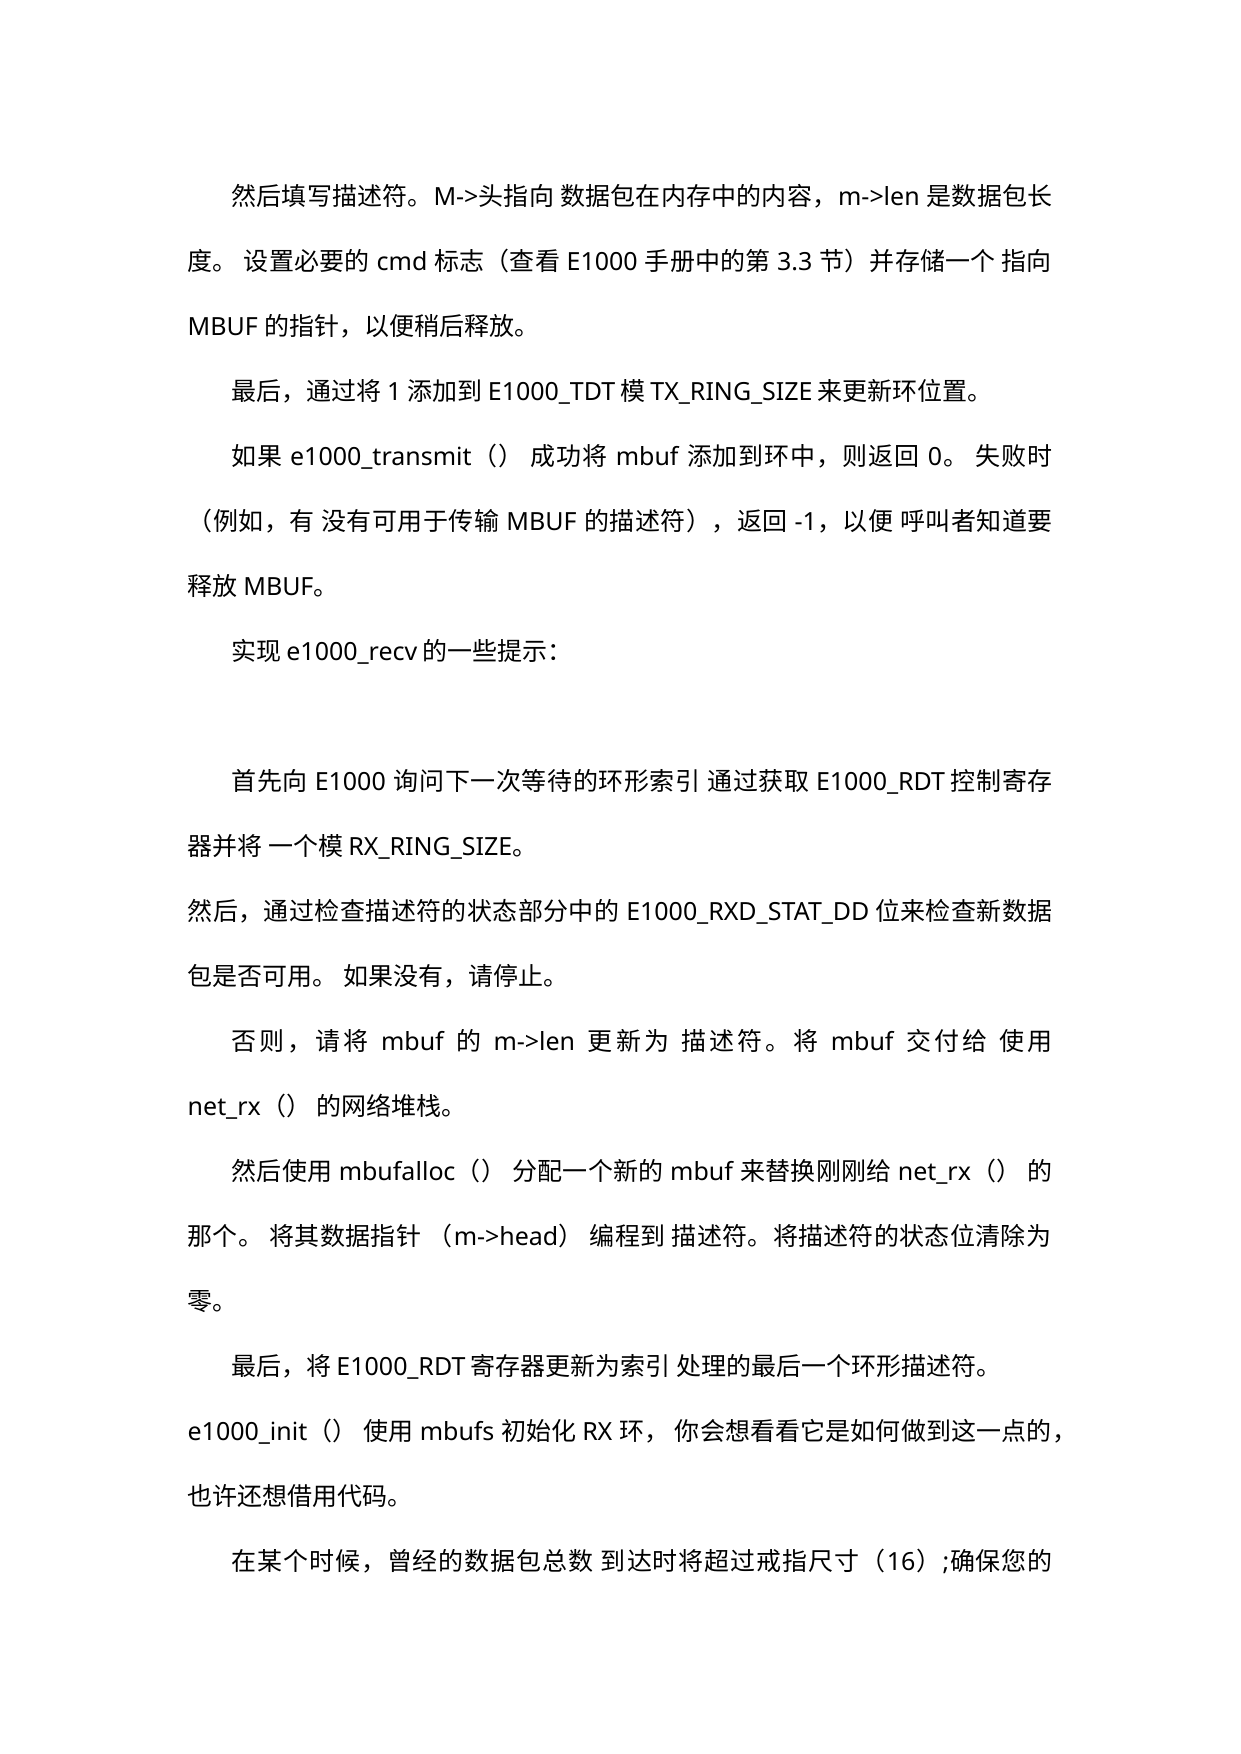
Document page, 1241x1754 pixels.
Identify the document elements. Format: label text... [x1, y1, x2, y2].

text 最后，通过将 1 添加到E1000_TDT模TX_RING_SIZE来更新环位置。 [187, 357, 1053, 422]
text 实现e1000_recv的一些提示： [187, 617, 1053, 682]
text 然后，通过检查描述符的状态部分中的E1000_RXD_STAT_DD位来检查新数据包是否可用。 如果没有，请停止。 [187, 877, 1053, 1007]
text 然后使用 mbufalloc（） 分配一个新的 mbuf 来替换刚刚给 net_rx（） 的那个。 将其数据指针 （m->head） 编程到 描述符。将描述符的状态位清除为零。 [187, 1137, 1053, 1332]
text 最后，将E1000_RDT寄存器更新为索引 处理的最后一个环形描述符。 [187, 1332, 1053, 1397]
text 否则，请将 mbuf 的 m->len 更新为 描述符。将 mbuf 交付给 使用 net_rx（） 的网络堆栈。 [187, 1007, 1053, 1137]
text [187, 1527, 1053, 1592]
text 首先向 E1000 询问下一次等待的环形索引 通过获取E1000_RDT控制寄存器并将 一个模RX_RING_SIZE。 [187, 747, 1053, 877]
text 然后填写描述符。M->头指向 数据包在内存中的内容，m->len 是数据包长度。 设置必要的 cmd 标志（查看 E1000 手册中的第 3.3 节）并存储一个 指向 MBUF 的指针，以便稍后释放。 [187, 162, 1053, 357]
text 如果 e1000_transmit（） 成功将 mbuf 添加到环中，则返回 0。 失败时（例如，有 没有可用于传输 MBUF 的描述符），返回 -1，以便 呼叫者知道要释放 MBUF。 [187, 422, 1053, 617]
text e1000_init（） 使用 mbufs 初始化 RX 环， 你会想看看它是如何做到这一点的，也许还想借用代码。 [187, 1397, 1053, 1527]
